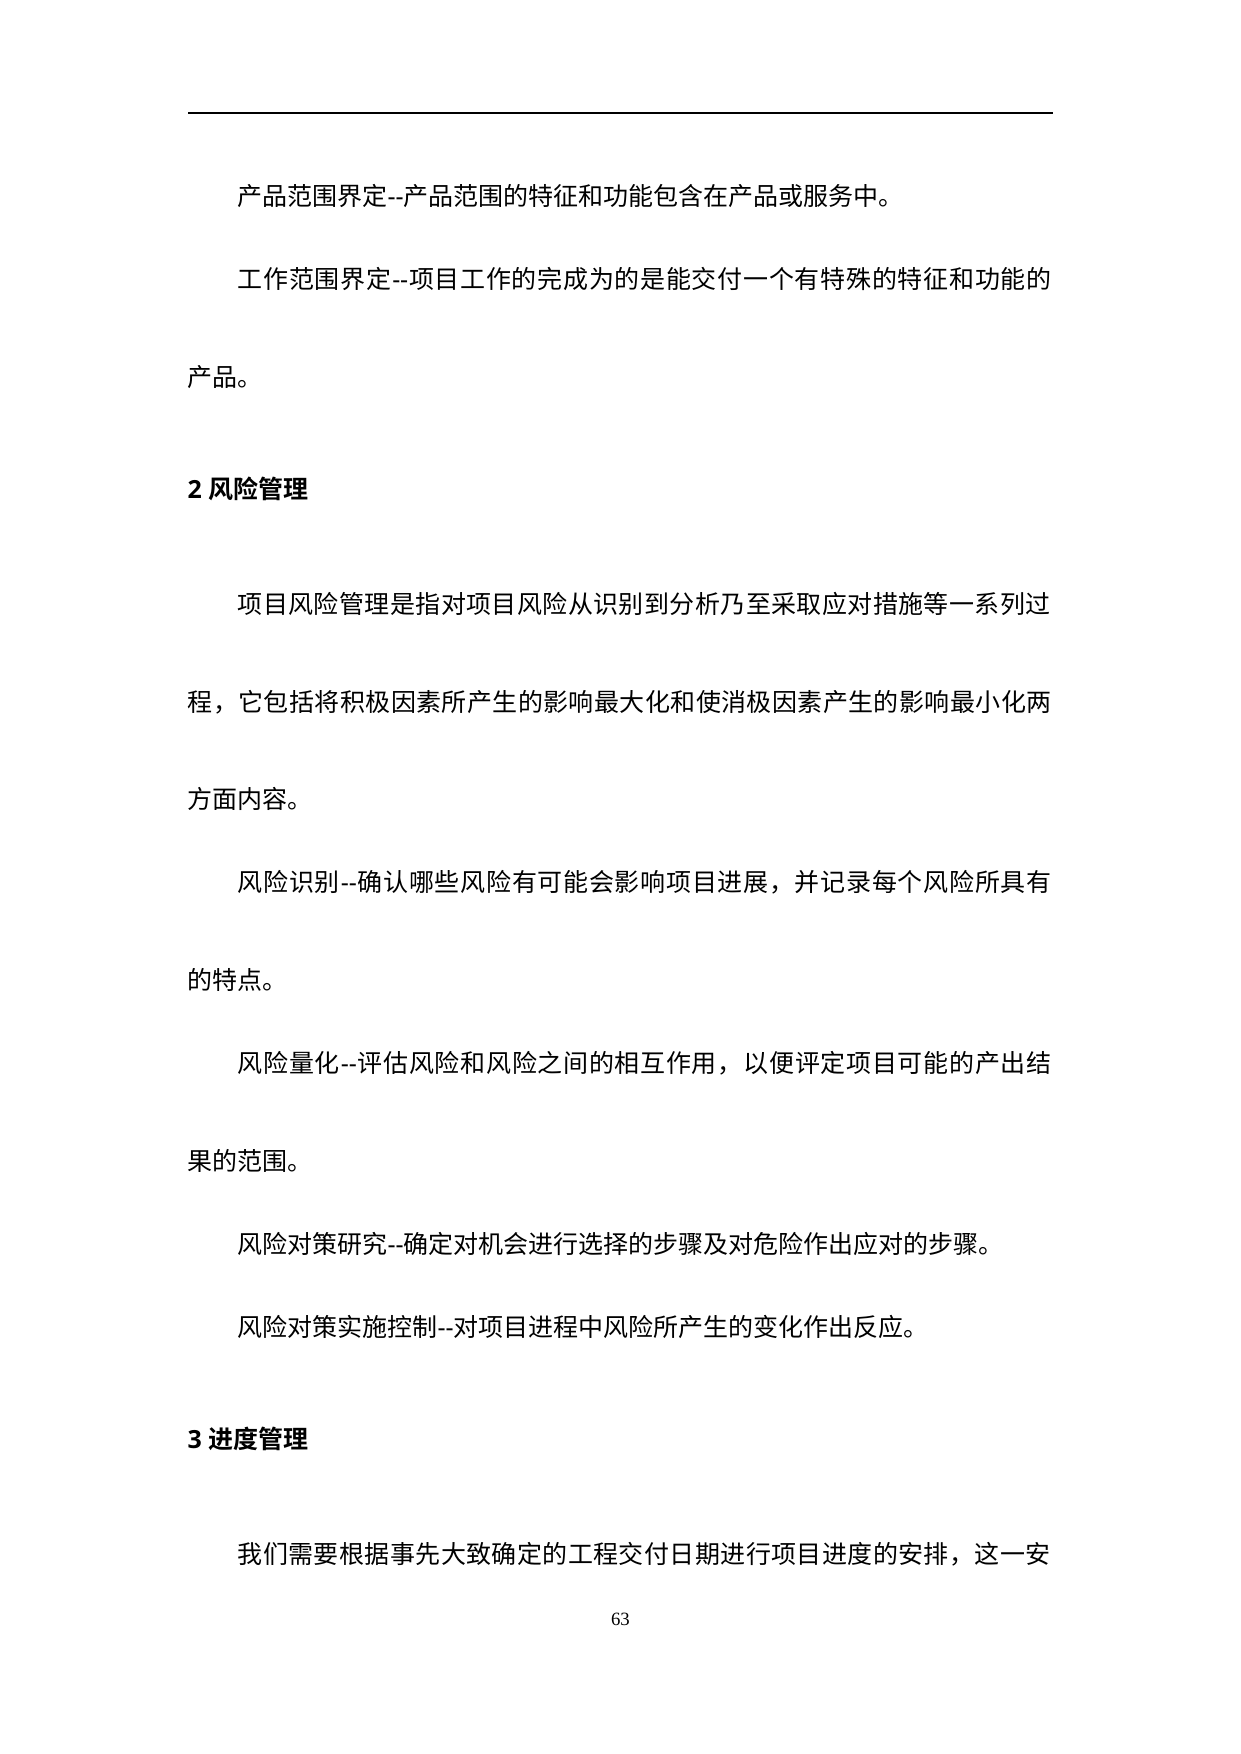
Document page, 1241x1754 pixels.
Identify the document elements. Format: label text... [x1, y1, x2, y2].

text 风险识别--确认哪些风险有可能会影响项目进展，并记录每个风险所具有的特点。 [187, 848, 1053, 1011]
text 工作范围界定--项目工作的完成为的是能交付一个有特殊的特征和功能的产品。 [187, 245, 1053, 408]
text 风险量化--评估风险和风险之间的相互作用，以便评定项目可能的产出结果的范围。 [187, 1029, 1053, 1192]
text 产品范围界定--产品范围的特征和功能包含在产品或服务中。 [187, 162, 1053, 227]
text 项目风险管理是指对项目风险从识别到分析乃至采取应对措施等一系列过程，它包括将积极因素所产生的影响最大化和使消极因素产生的影响最小化两方面内容。 [187, 570, 1053, 830]
subtitle 3 进度管理 [187, 1405, 1053, 1470]
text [187, 1521, 1053, 1586]
text 风险对策研究--确定对机会进行选择的步骤及对危险作出应对的步骤。 [187, 1210, 1053, 1275]
subtitle 2 风险管理 [187, 455, 1053, 520]
text 风险对策实施控制--对项目进程中风险所产生的变化作出反应。 [187, 1293, 1053, 1358]
